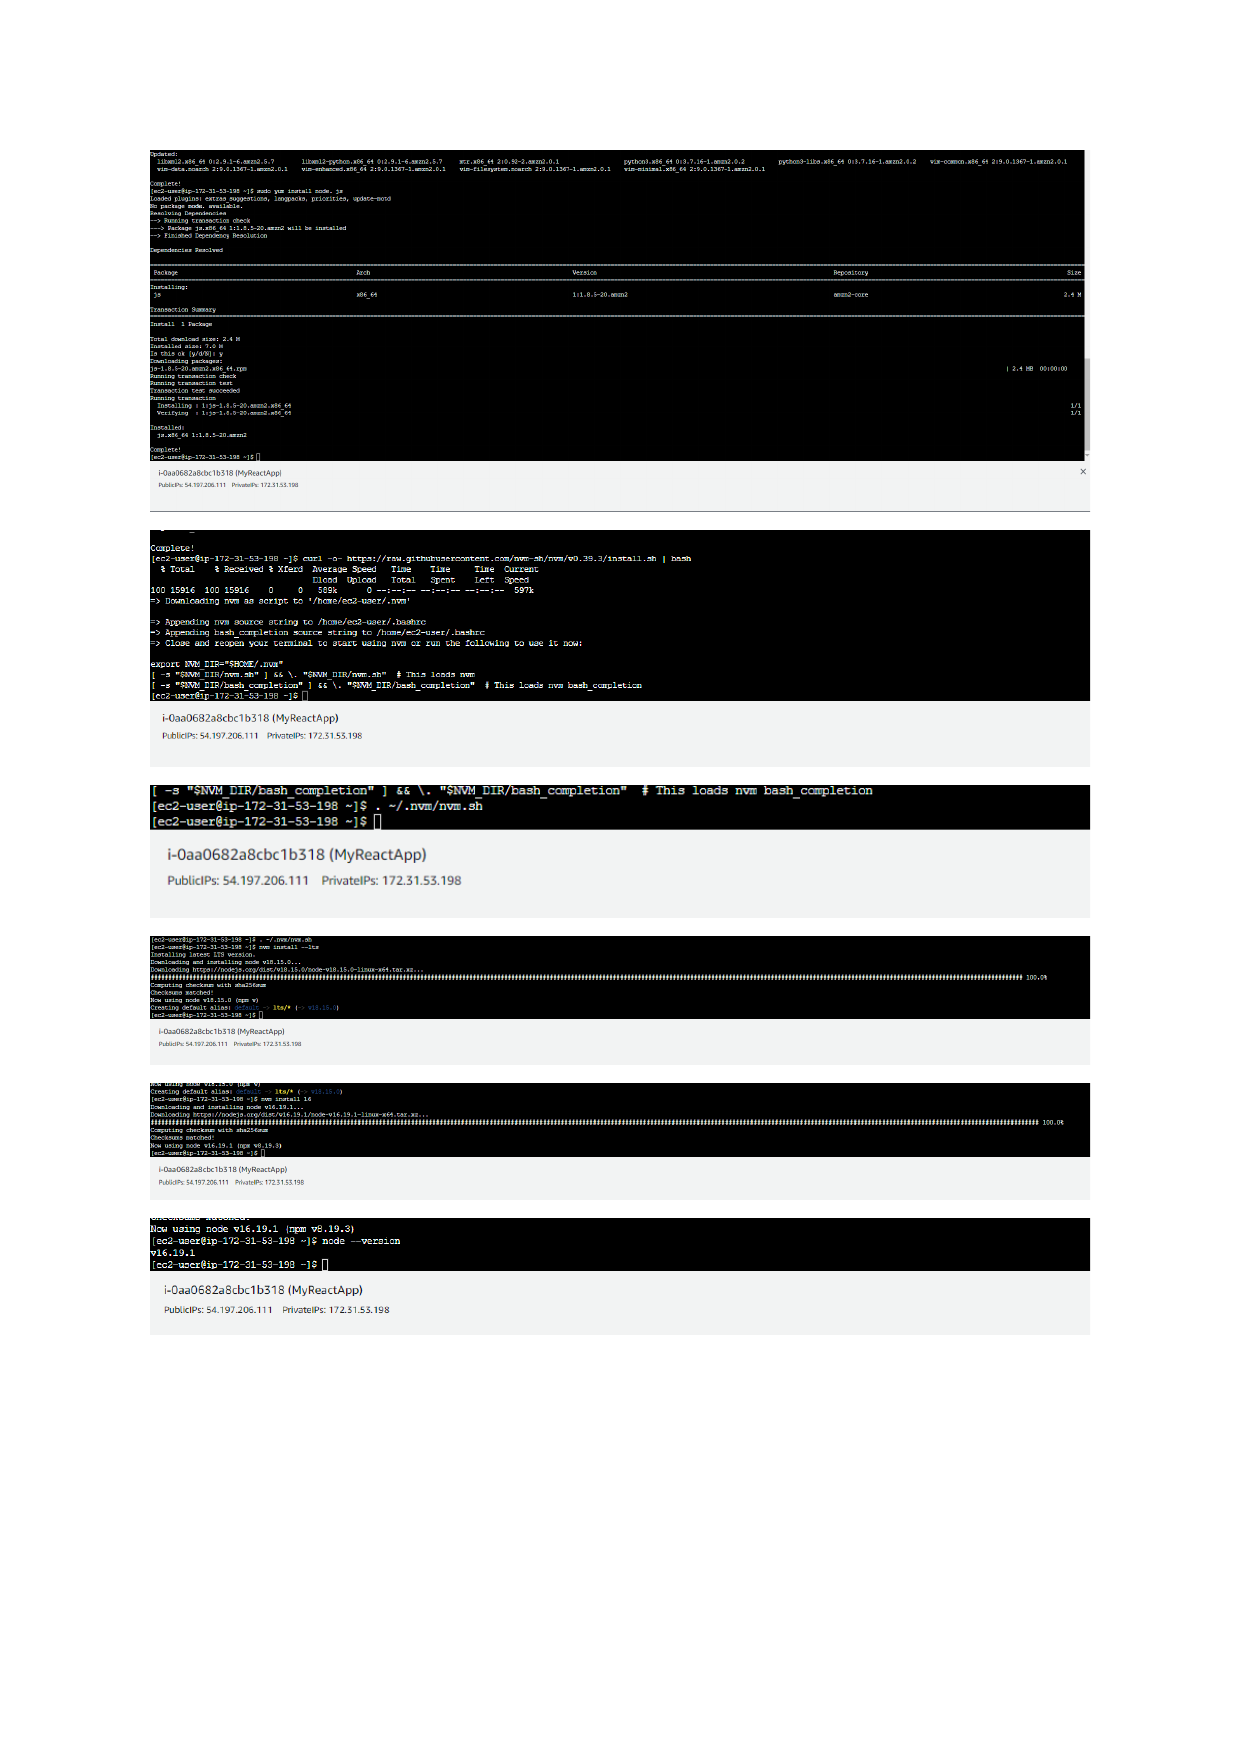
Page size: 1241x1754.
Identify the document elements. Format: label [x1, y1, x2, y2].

picture [150, 785, 1091, 918]
picture [150, 936, 1091, 1065]
picture [150, 150, 1091, 512]
picture [150, 1218, 1091, 1335]
picture [150, 530, 1091, 767]
picture [150, 1083, 1091, 1200]
